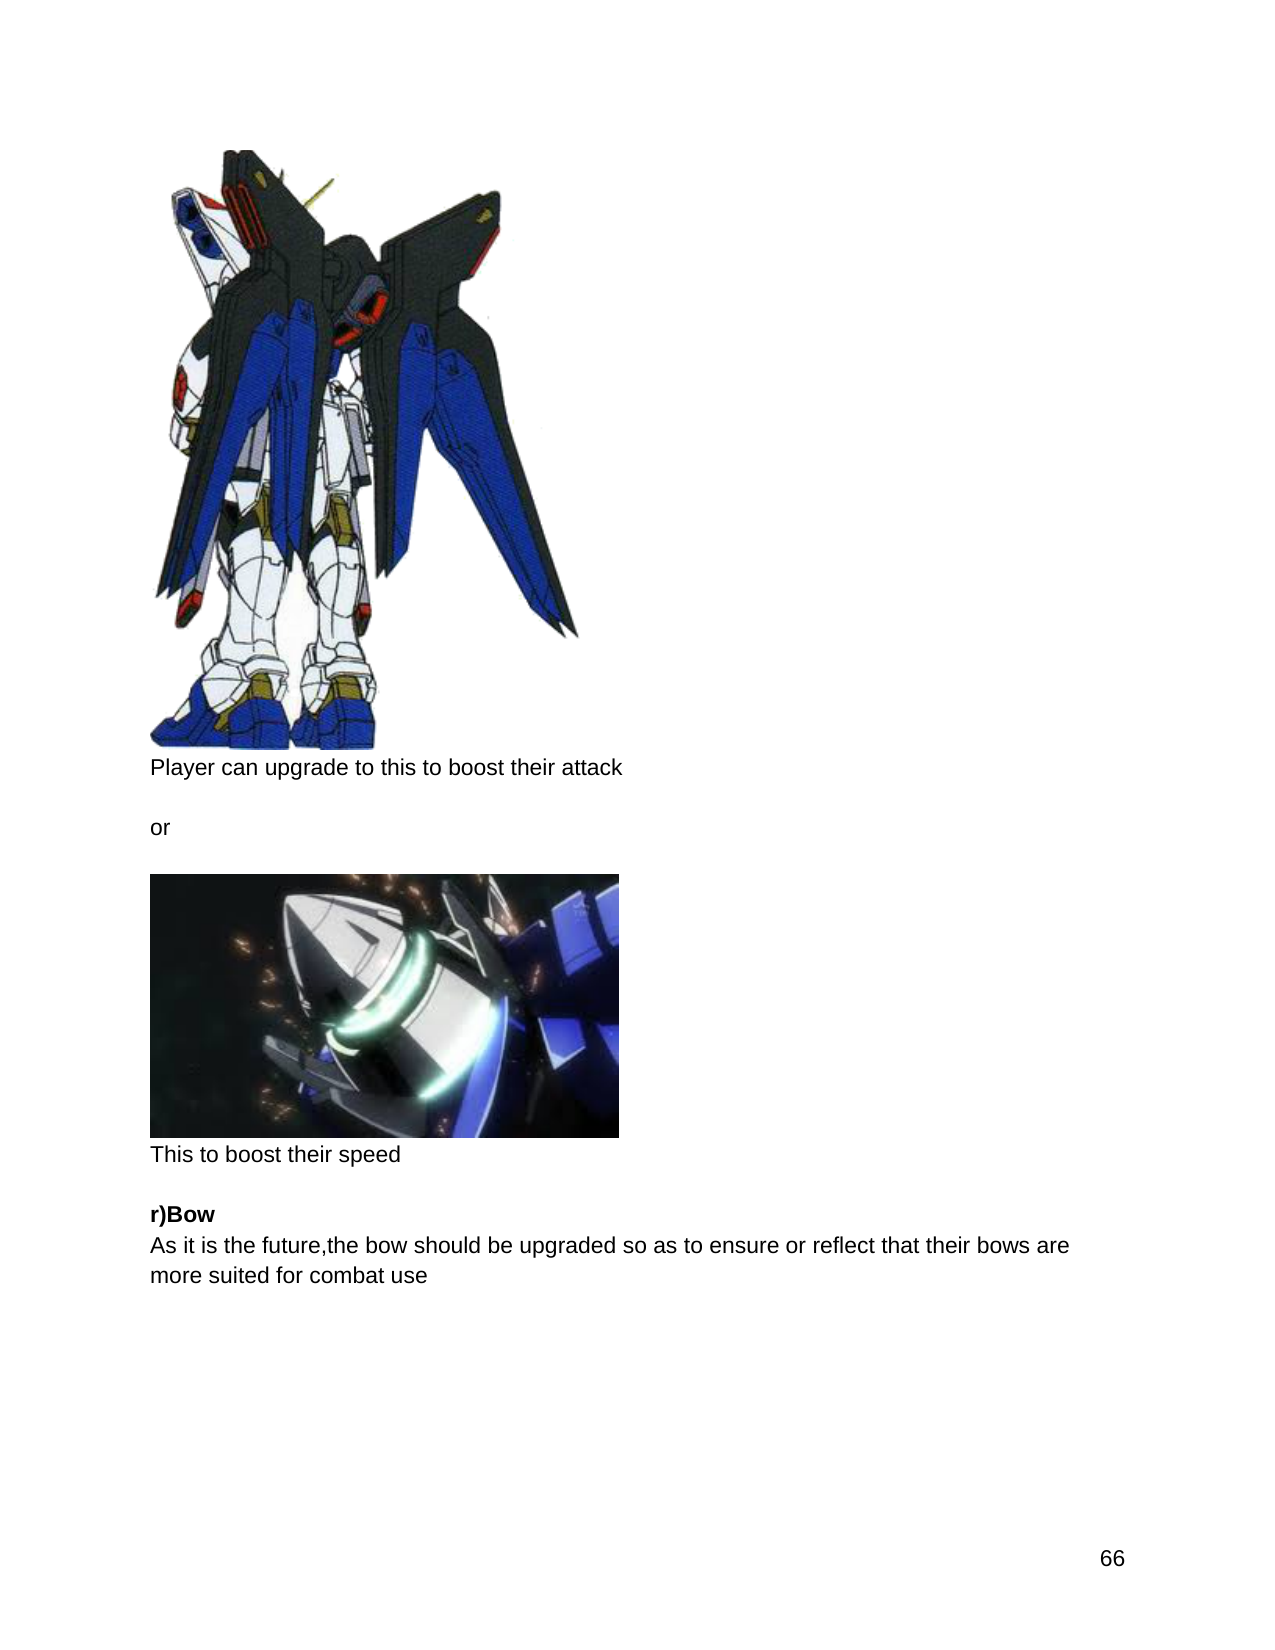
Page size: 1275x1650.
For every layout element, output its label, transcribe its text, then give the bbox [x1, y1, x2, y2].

picture [150, 150, 580, 750]
picture [150, 874, 619, 1138]
text r)Bow [150, 1201, 1125, 1228]
text As it is the future,the bow should be upgraded so as to ensure or reflect that their bows are more suited for combat use [150, 1232, 1125, 1288]
text or [150, 814, 1125, 841]
text Player can upgrade to this to boost their attack [150, 754, 1125, 780]
text This to boost their speed [150, 1141, 1125, 1167]
